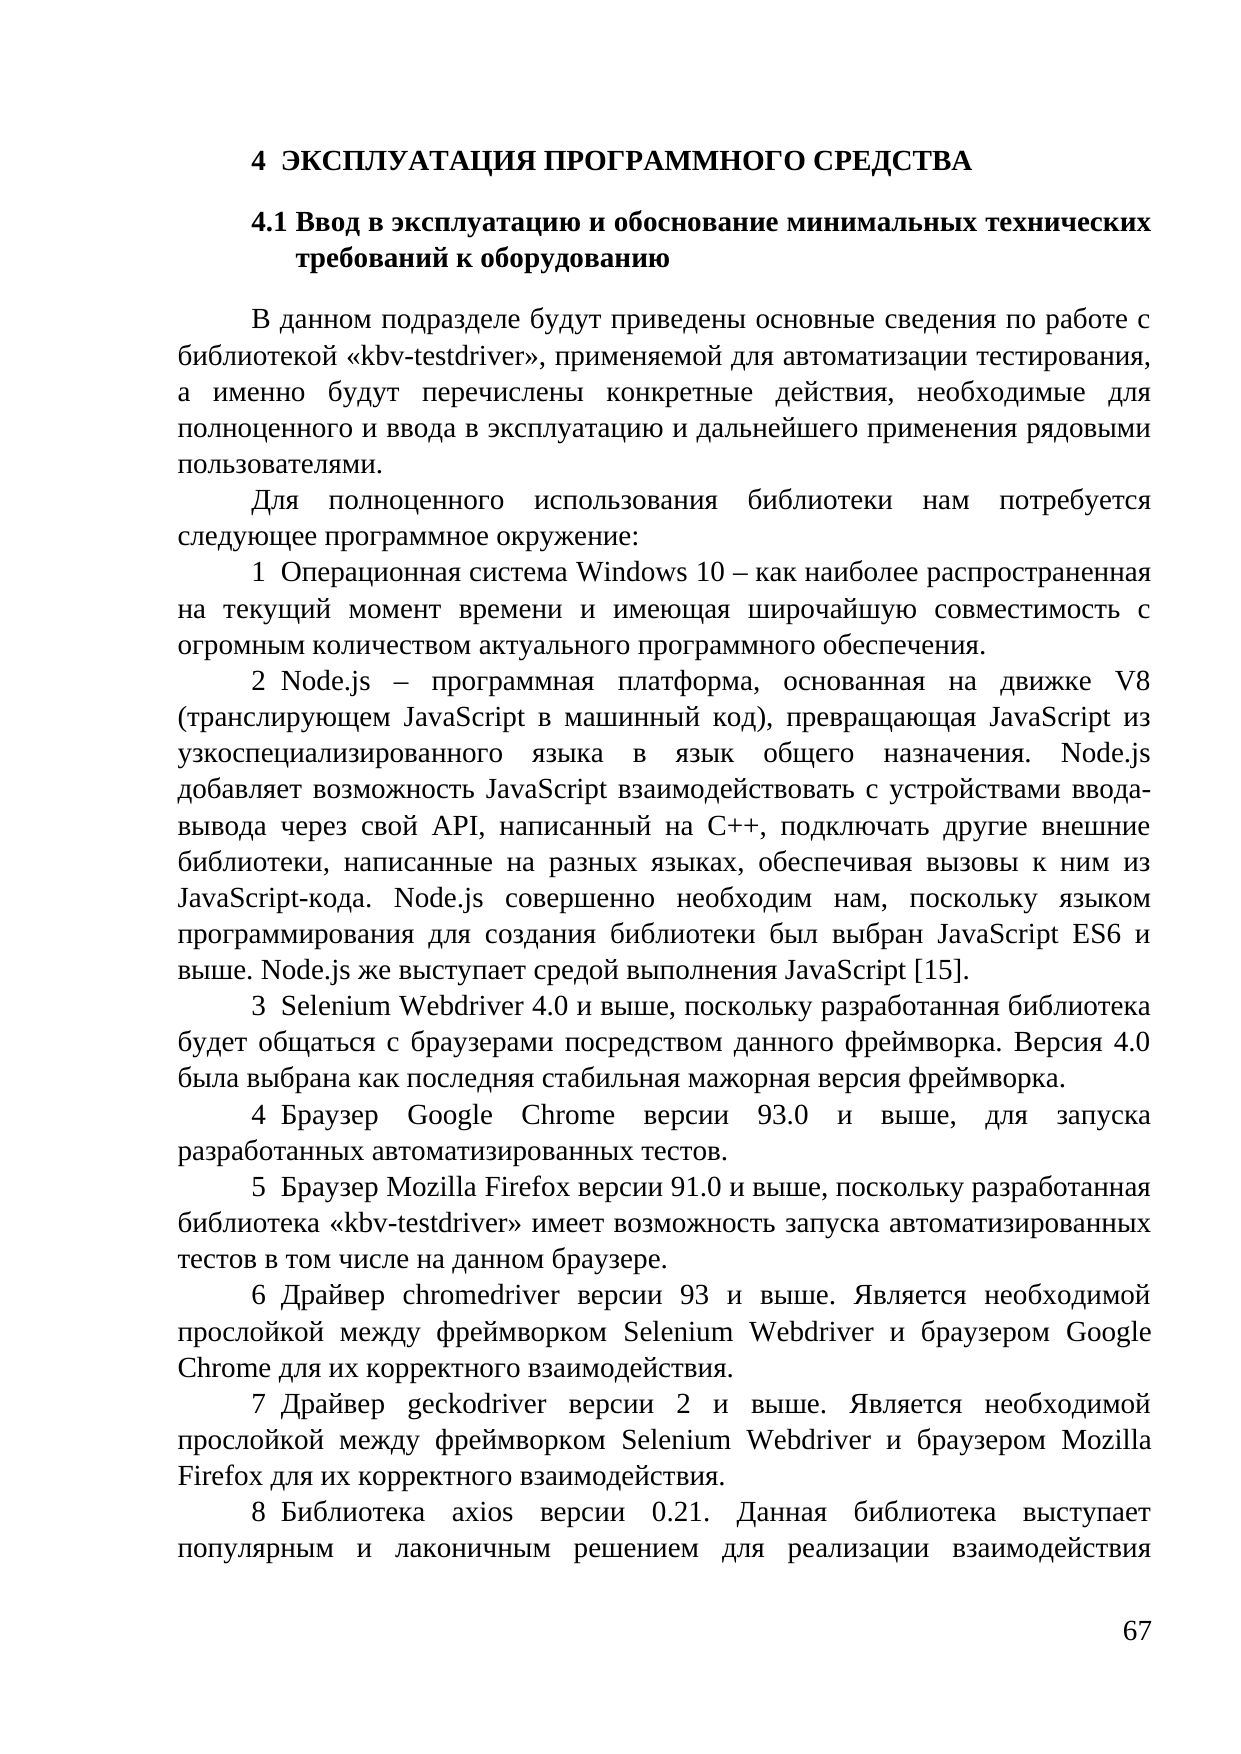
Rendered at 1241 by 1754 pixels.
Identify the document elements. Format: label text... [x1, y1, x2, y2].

list Node.js – программная платформа, основанная на движке V8 (транслирующем JavaScript в машинный код), превращающая JavaScript из узкоспециализированного языка в язык общего назначения. Node.js добавляет возможность JavaScript взаимодействовать с устройствами ввода-вывода через свой API, написанный на C++, подключать другие внешние библиотеки, написанные на разных языках, обеспечивая вызовы к ним из JavaScript-кода. Node.js совершенно необходим нам, поскольку языком программирования для создания библиотеки был выбран JavaScript ES6 и выше. Node.js же выступает средой выполнения JavaScript [15]. [177, 663, 1152, 986]
list Операционная система Windows 10 – как наиболее распространенная на текущий момент времени и имеющая широчайшую совместимость с огромным количеством актуального программного обеспечения. [177, 554, 1152, 660]
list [177, 1494, 1152, 1564]
list Браузер Mozilla Firefox версии 91.0 и выше, поскольку разработанная библиотека «kbv-testdriver» имеет возможность запуска автоматизированных тестов в том числе на данном браузере. [177, 1169, 1152, 1275]
list Selenium Webdriver 4.0 и выше, поскольку разработанная библиотека будет общаться с браузерами посредством данного фреймворка. Версия 4.0 была выбрана как последняя стабильная мажорная версия фреймворка. [177, 988, 1152, 1094]
subtitle ЭКСПЛУАТАЦИЯ ПРОГРАММНОГО СРЕДСТВА [251, 143, 1152, 177]
list Драйвер geckodriver версии 2 и выше. Является необходимой прослойкой между фреймворком Selenium Webdriver и браузером Mozilla Firefox для их корректного взаимодействия. [177, 1386, 1152, 1492]
text Для полноценного использования библиотеки нам потребуется следующее программное окружение: [177, 482, 1152, 552]
list Драйвер chromedriver версии 93 и выше. Является необходимой прослойкой между фреймворком Selenium Webdriver и браузером Google Chrome для их корректного взаимодействия. [177, 1277, 1152, 1383]
list Браузер Google Chrome версии 93.0 и выше, для запуска разработанных автоматизированных тестов. [177, 1097, 1152, 1166]
text В данном подразделе будут приведены основные сведения по работе с библиотекой «kbv-testdriver», применяемой для автоматизации тестирования, а именно будут перечислены конкретные действия, необходимые для полноценного и ввода в эксплуатацию и дальнейшего применения рядовыми пользователями. [177, 302, 1152, 480]
subtitle 4.1 Ввод в эксплуатацию и обоснование минимальных технических требований к оборудованию [251, 204, 1152, 274]
